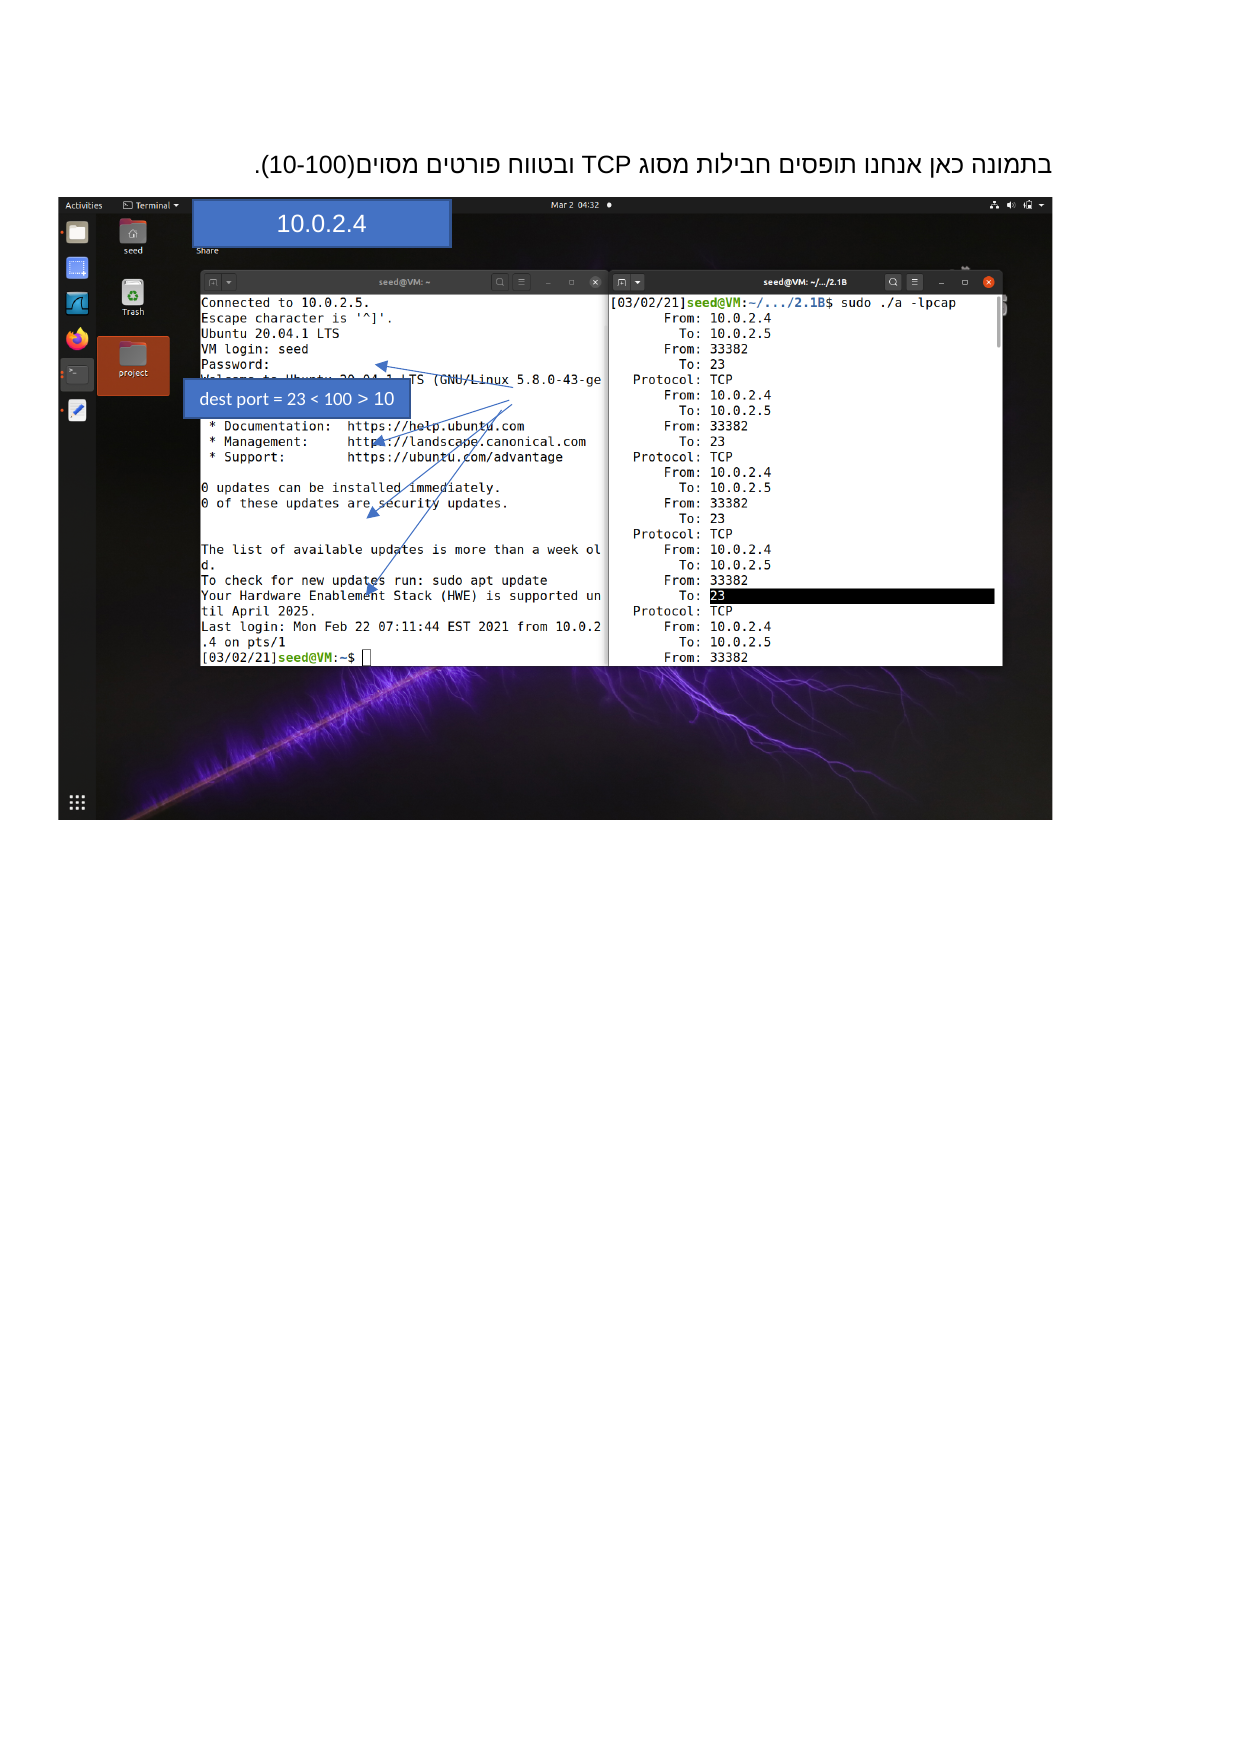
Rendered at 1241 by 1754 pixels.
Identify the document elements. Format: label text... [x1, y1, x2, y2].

picture [58, 197, 1053, 820]
text בתמונה כאן אנחנו תופסים חבילות מסוג TCP ובטווח פורטים מסוים(10-100). [187, 150, 1053, 179]
